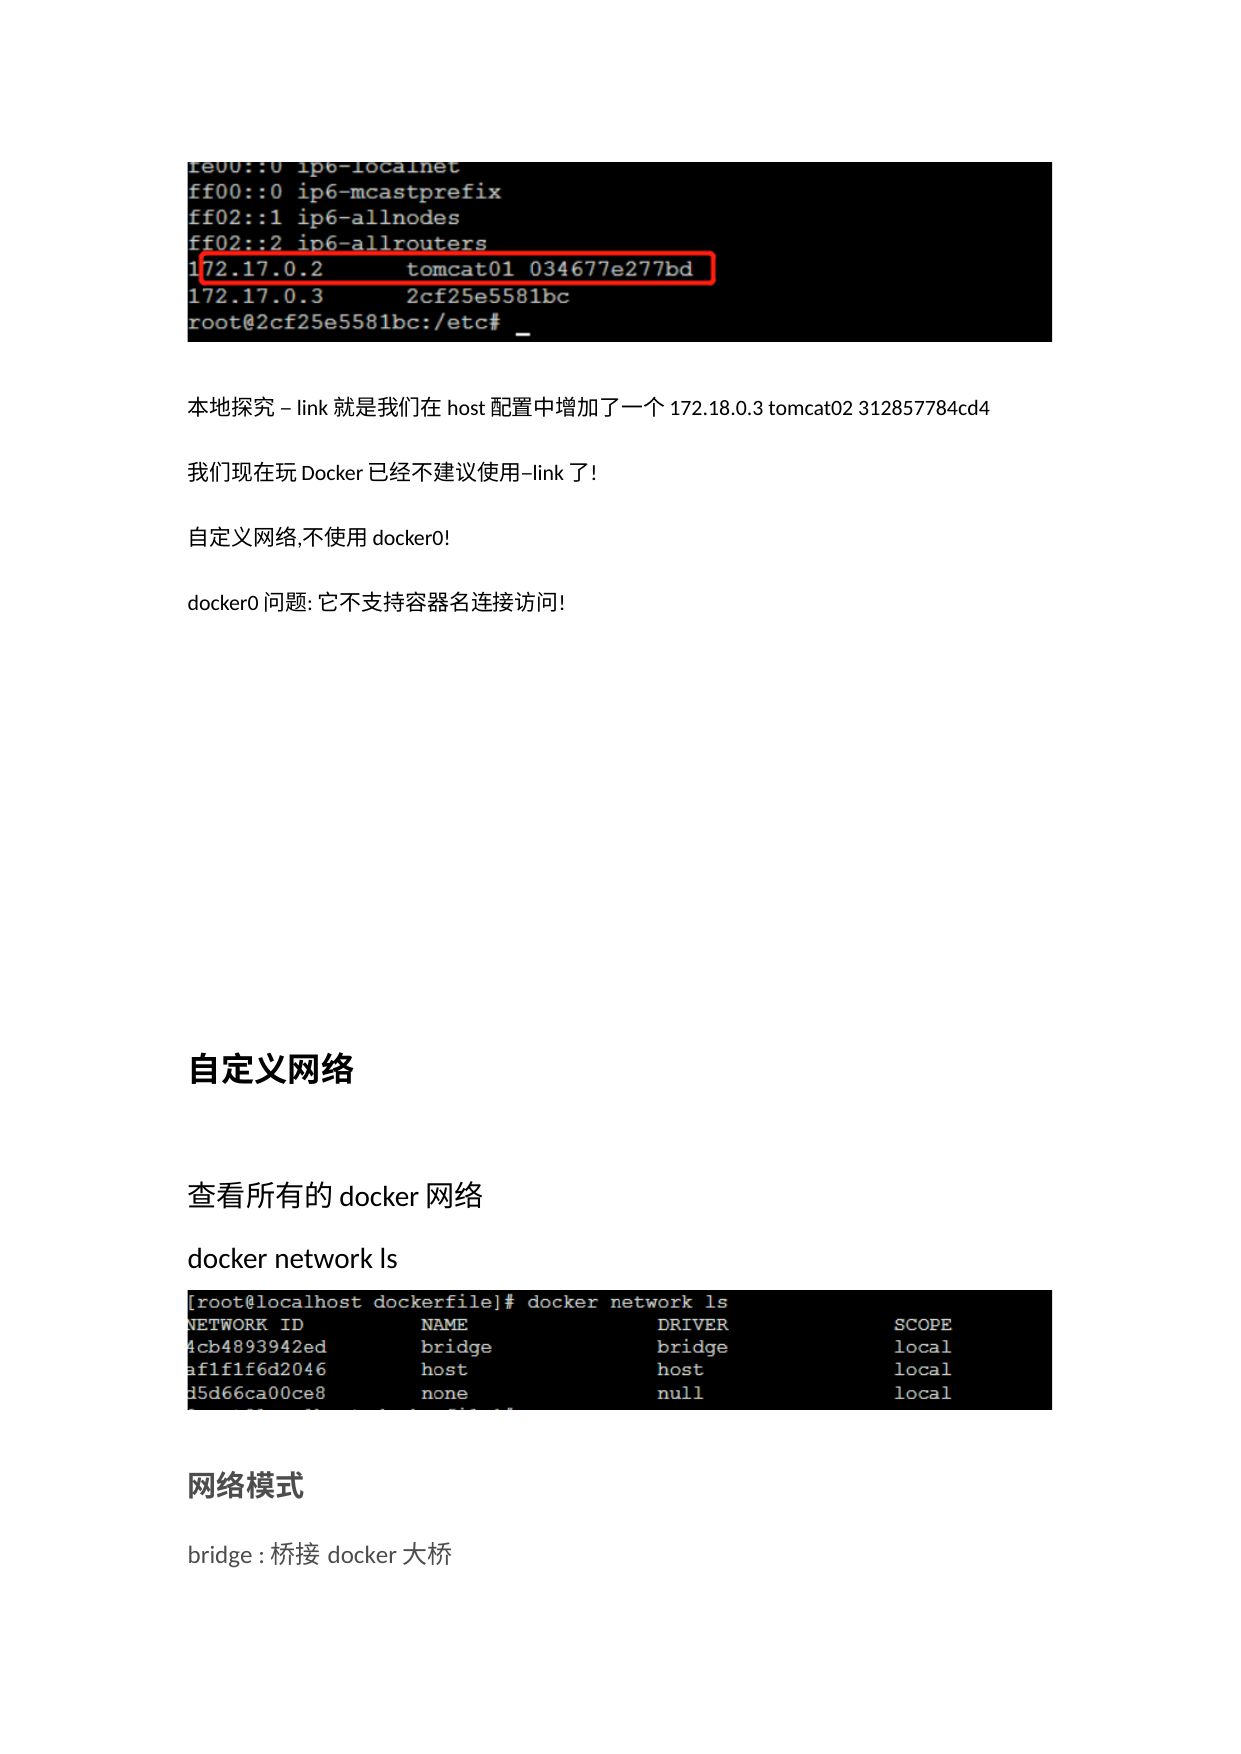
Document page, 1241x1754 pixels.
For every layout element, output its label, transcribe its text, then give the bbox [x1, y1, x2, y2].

text 自定义网络,不使用docker0! [187, 519, 1053, 552]
picture [187, 162, 1053, 342]
text 我们现在玩Docker已经不建议使用–link了! [187, 454, 1053, 487]
subtitle 自定义网络 [187, 1034, 1053, 1099]
text 网络模式 [187, 1453, 1053, 1518]
text 本地探究 – link 就是我们在host配置中增加了一个172.18.0.3 tomcat02 312857784cd4 [187, 389, 1053, 422]
picture [187, 1290, 1053, 1410]
text docker network ls [187, 1226, 1053, 1290]
text bridge : 桥接 docker 大桥 [187, 1538, 1053, 1571]
text docker0问题: 它不支持容器名连接访问! [187, 584, 1053, 617]
text 查看所有的docker网络 [187, 1161, 1053, 1226]
